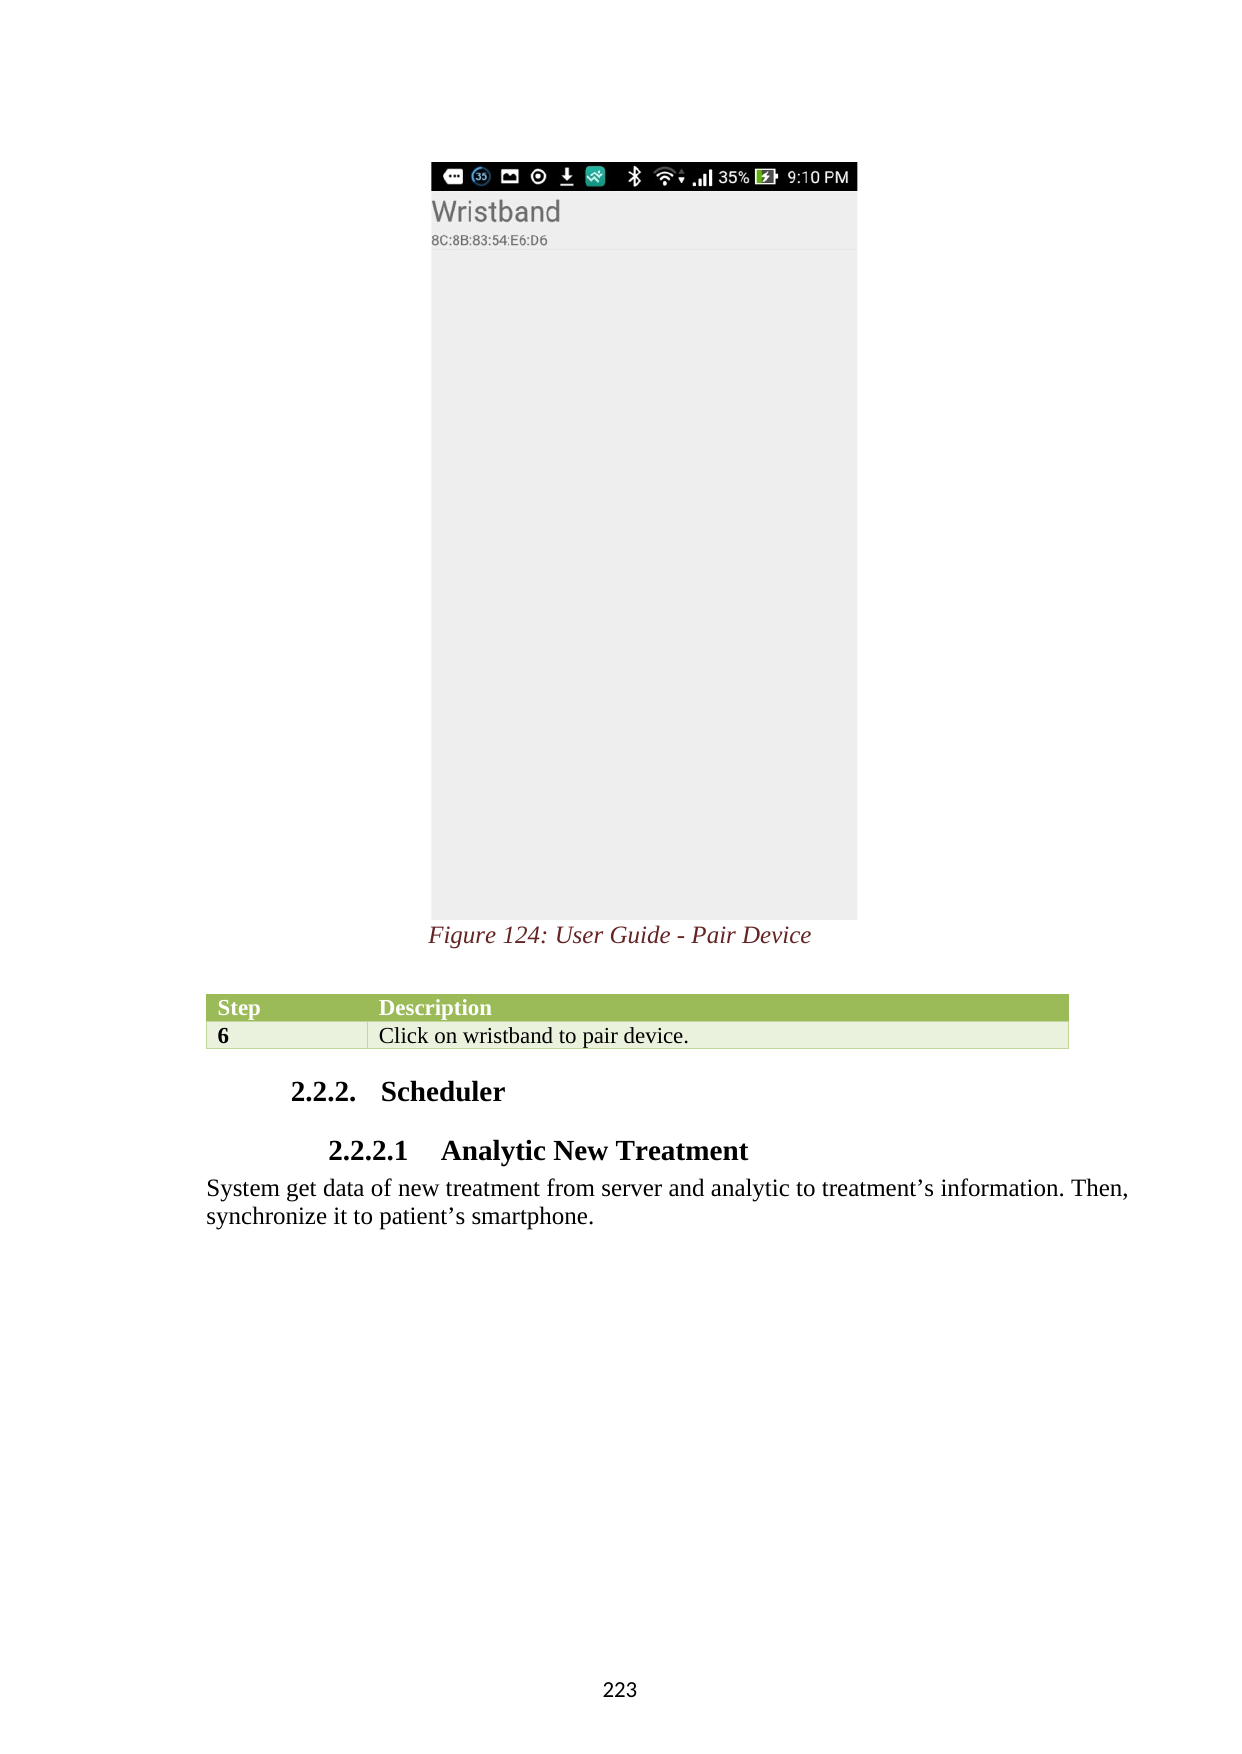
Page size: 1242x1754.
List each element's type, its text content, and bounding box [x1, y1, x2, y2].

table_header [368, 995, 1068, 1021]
subtitle Analytic New Treatment [328, 1133, 1146, 1166]
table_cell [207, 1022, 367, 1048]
text Figure 124: User Guide - Pair Device [94, 920, 1146, 948]
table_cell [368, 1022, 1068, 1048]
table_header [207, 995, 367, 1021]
subtitle Scheduler [291, 1074, 1146, 1108]
picture [431, 162, 858, 920]
text System get data of new treatment from server and analytic to treatment’s information. Then, synchronize it to patient’s smartphone. [206, 1173, 1146, 1230]
